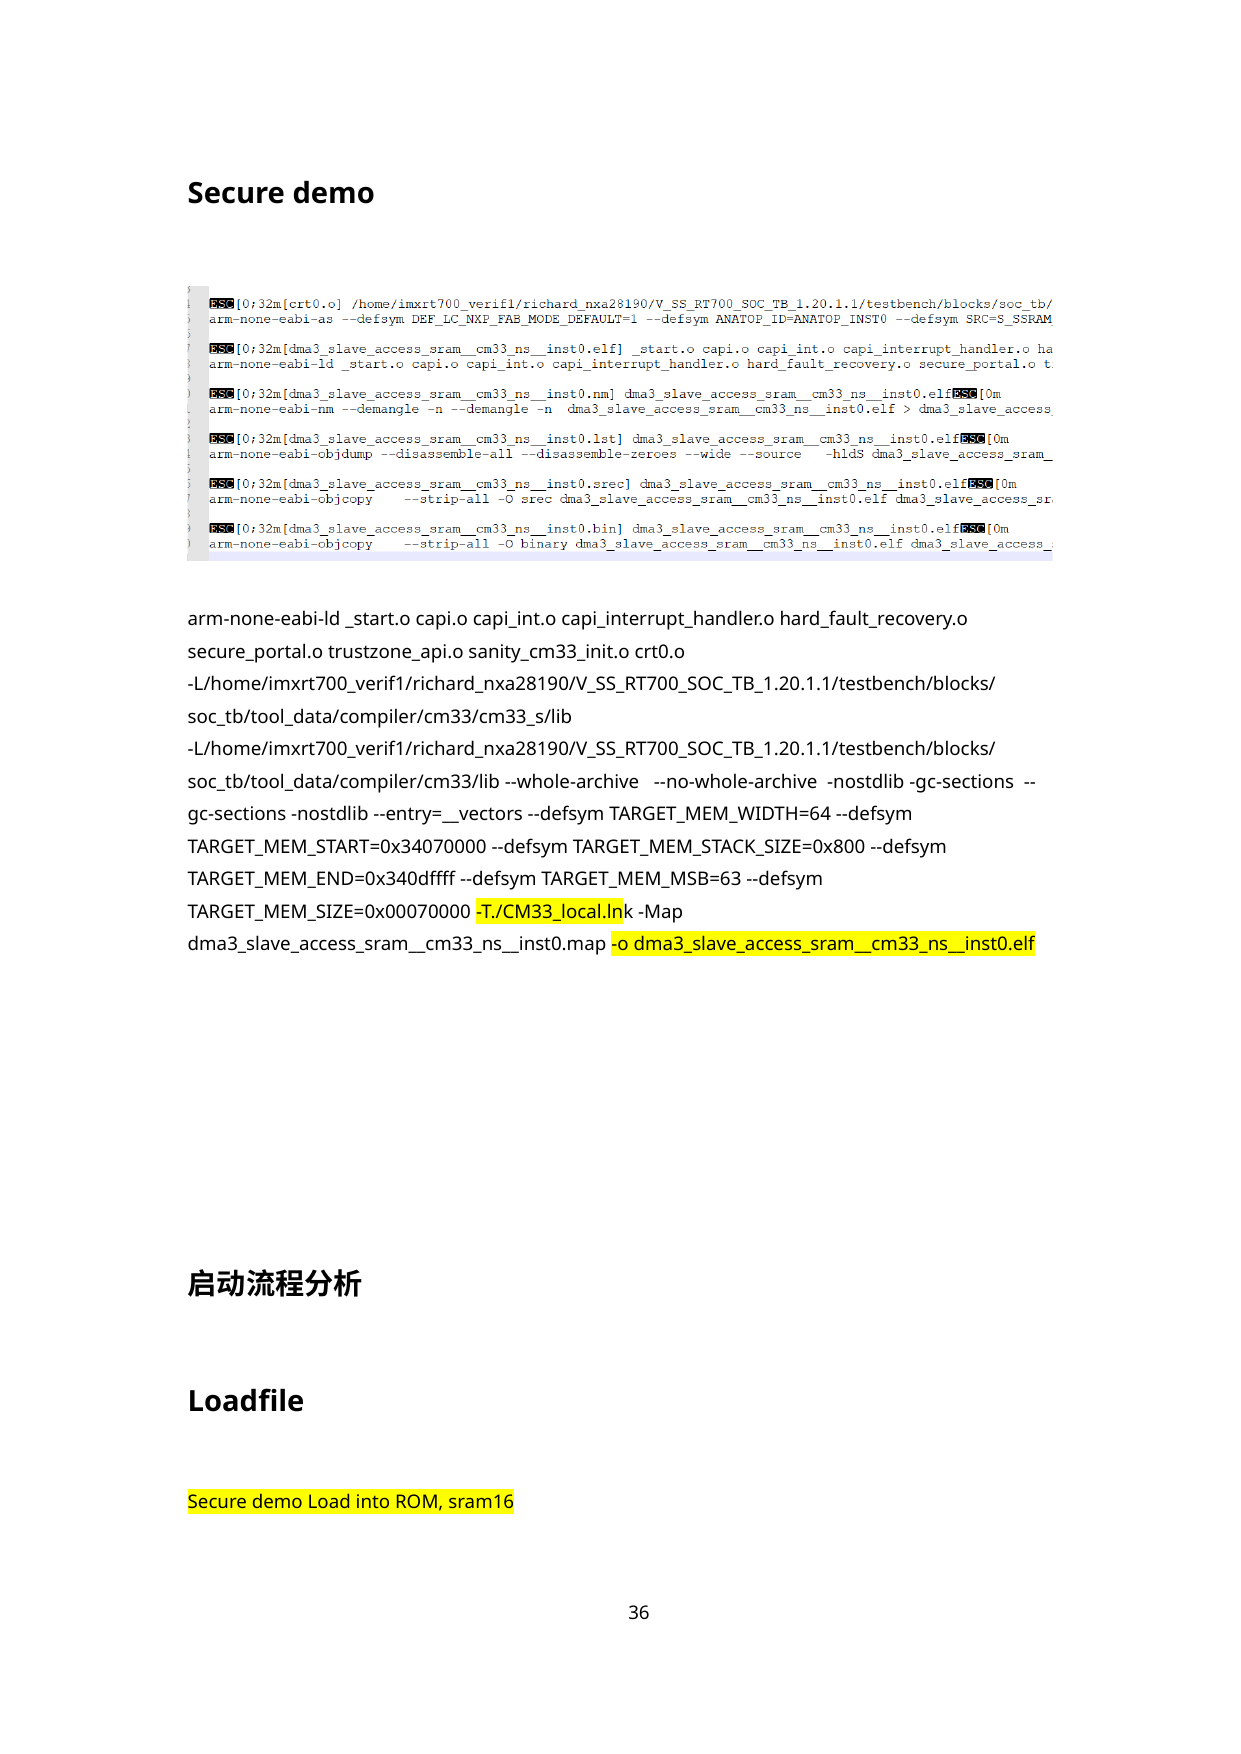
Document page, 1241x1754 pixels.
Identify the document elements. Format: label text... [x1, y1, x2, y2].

subtitle Secure demo [187, 160, 1053, 225]
text Secure demo Load into ROM, sram16 [187, 1485, 1053, 1518]
picture [187, 286, 1053, 561]
text arm-none-eabi-ld _start.o capi.o capi_int.o capi_interrupt_handler.o hard_fault_recovery.o secure_portal.o trustzone_api.o sanity_cm33_init.o crt0.o -L/home/imxrt700_verif1/richard_nxa28190/V_SS_RT700_SOC_TB_1.20.1.1/testbench/blocks/soc_tb/tool_data/compiler/cm33/cm33_s/lib -L/home/imxrt700_verif1/richard_nxa28190/V_SS_RT700_SOC_TB_1.20.1.1/testbench/blocks/soc_tb/tool_data/compiler/cm33/lib --whole-archive --no-whole-archive -nostdlib -gc-sections --gc-sections -nostdlib --entry=__vectors --defsym TARGET_MEM_WIDTH=64 --defsym TARGET_MEM_START=0x34070000 --defsym TARGET_MEM_STACK_SIZE=0x800 --defsym TARGET_MEM_END=0x340dffff --defsym TARGET_MEM_MSB=63 --defsym TARGET_MEM_SIZE=0x00070000 -T./CM33_local.lnk -Map dma3_slave_access_sram__cm33_ns__inst0.map -o dma3_slave_access_sram__cm33_ns__inst0.elf [187, 602, 1053, 960]
subtitle 启动流程分析 [187, 1249, 1053, 1314]
subtitle Loadfile [187, 1368, 1053, 1433]
